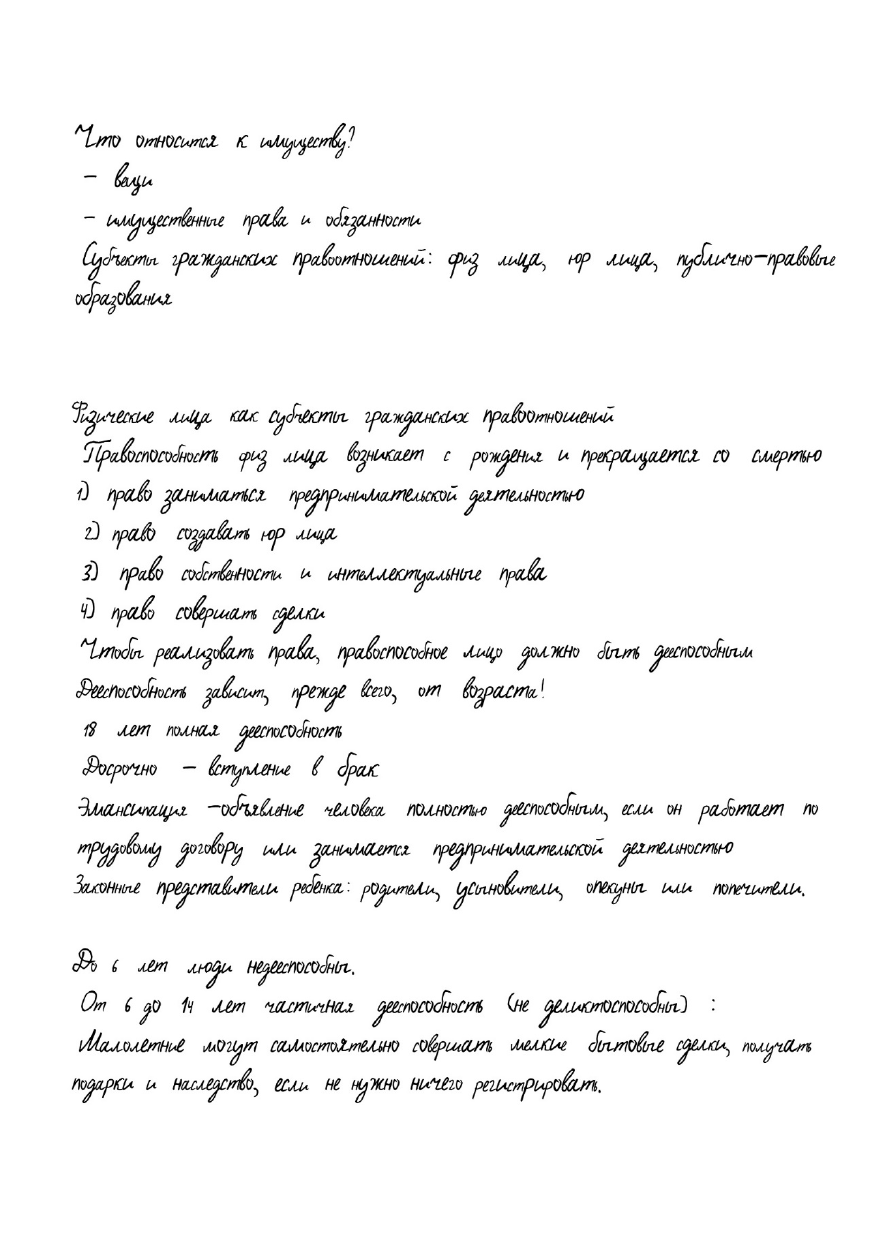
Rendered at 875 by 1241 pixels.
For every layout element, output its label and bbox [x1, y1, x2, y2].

picture [59, 118, 838, 1115]
